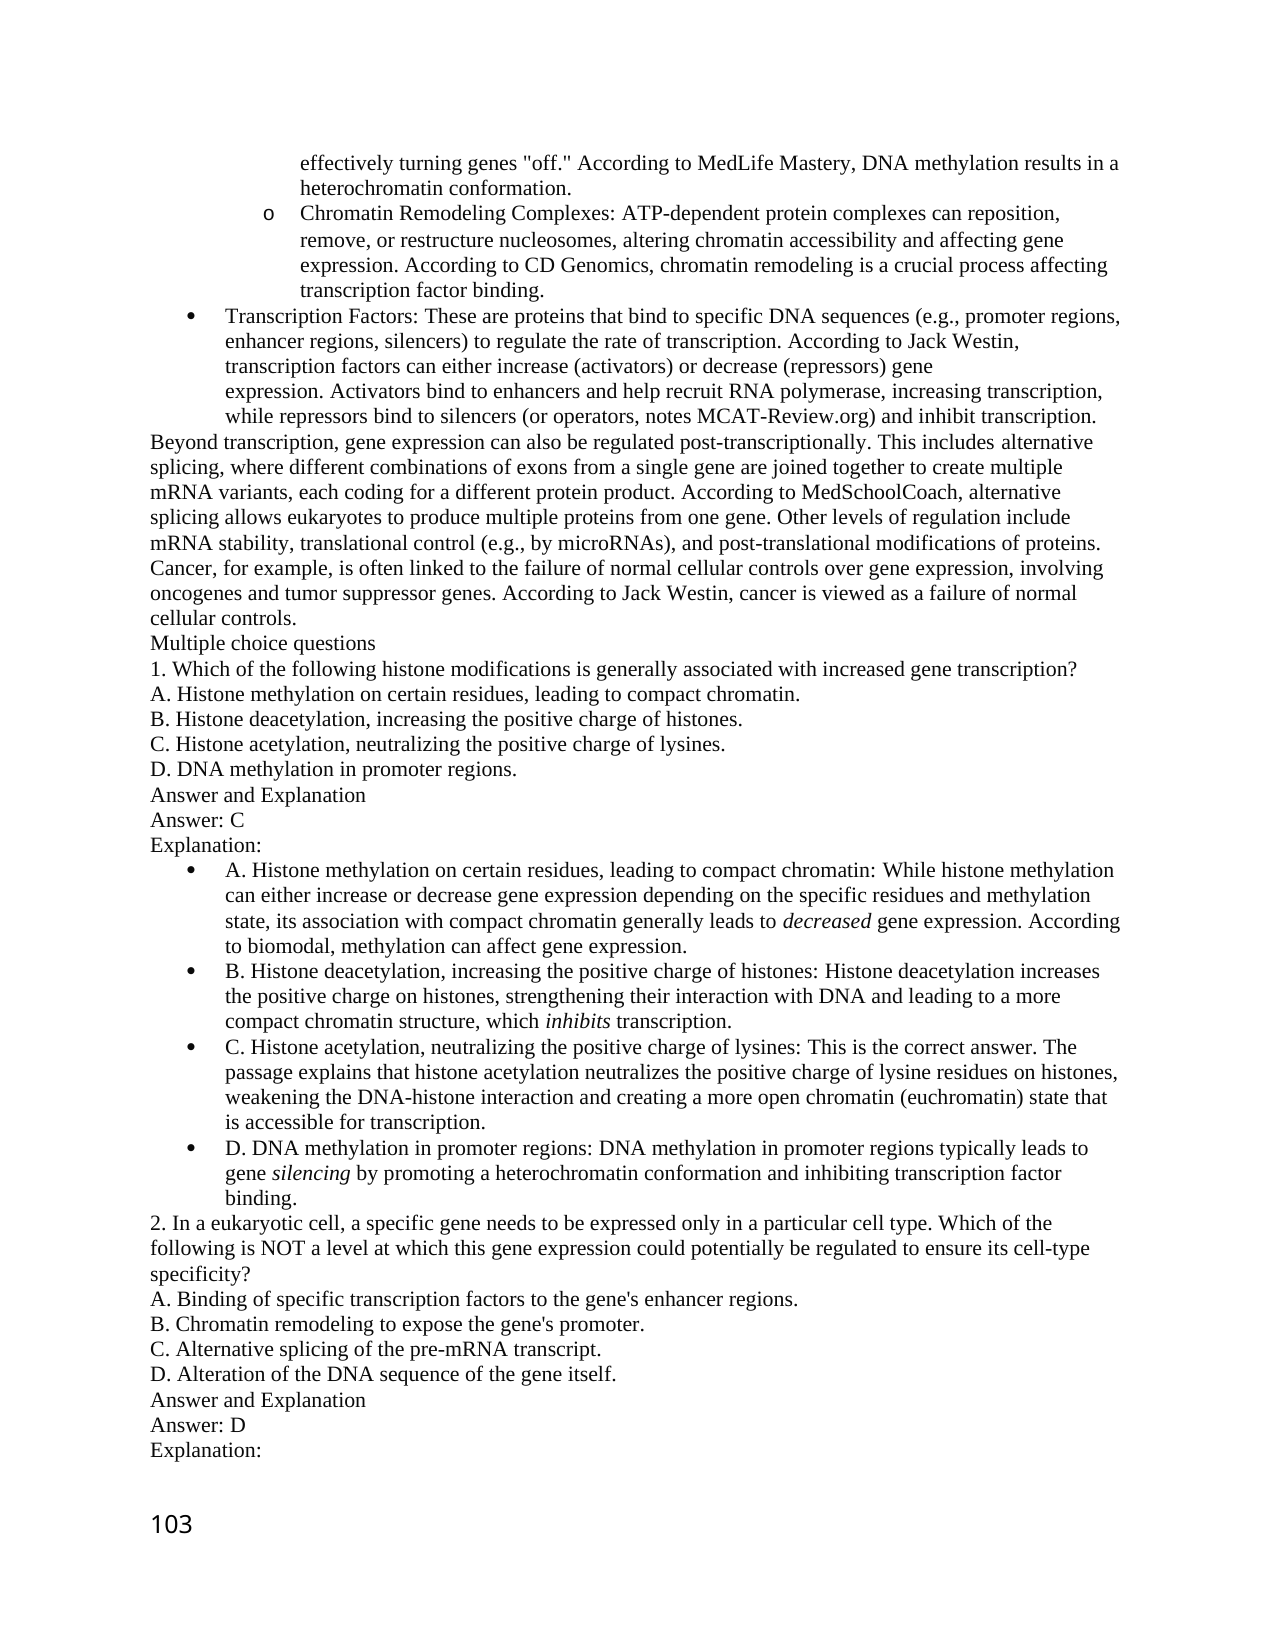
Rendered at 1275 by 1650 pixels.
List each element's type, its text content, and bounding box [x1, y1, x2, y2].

text Answer and Explanation [150, 782, 1125, 807]
text Explanation: [150, 832, 1125, 857]
text Answer: D [150, 1412, 1125, 1437]
text A. Histone methylation on certain residues, leading to compact chromatin. B. Histone deacetylation, increasing the positive charge of histones. C. Histone acetylation, neutralizing the positive charge of lysines. D. DNA methylation in promoter regions. [150, 681, 1125, 782]
text 1. Which of the following histone modifications is generally associated with increased gene transcription? [150, 656, 1125, 681]
list C. Histone acetylation, neutralizing the positive charge of lysines: This is the correct answer. The passage explains that histone acetylation neutralizes the positive charge of lysine residues on histones, weakening the DNA-histone interaction and creating a more open chromatin (euchromatin) state that is accessible for transcription. [187, 1034, 1125, 1134]
text Answer and Explanation [150, 1387, 1125, 1412]
text 2. In a eukaryotic cell, a specific gene needs to be expressed only in a particular cell type. Which of the following is NOT a level at which this gene expression could potentially be regulated to ensure its cell-type specificity? [150, 1210, 1125, 1286]
list B. Histone deacetylation, increasing the positive charge of histones: Histone deacetylation increases the positive charge on histones, strengthening their interaction with DNA and leading to a more compact chromatin structure, which inhibits transcription. [187, 958, 1125, 1034]
text Beyond transcription, gene expression can also be regulated post-transcriptionally. This includes alternative splicing, where different combinations of exons from a single gene are joined together to create multiple mRNA variants, each coding for a different protein product. According to MedSchoolCoach, alternative splicing allows eukaryotes to produce multiple proteins from one gene. Other levels of regulation include mRNA stability, translational control (e.g., by microRNAs), and post-translational modifications of proteins. Cancer, for example, is often linked to the failure of normal cellular controls over gene expression, involving oncogenes and tumor suppressor genes. According to Jack Westin, cancer is viewed as a failure of normal cellular controls. [150, 429, 1125, 630]
text A. Binding of specific transcription factors to the gene's enhancer regions. B. Chromatin remodeling to expose the gene's promoter. C. Alternative splicing of the pre-mRNA transcript. D. Alteration of the DNA sequence of the gene itself. [150, 1286, 1125, 1387]
text Answer: C [150, 807, 1125, 832]
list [262, 150, 1125, 200]
list D. DNA methylation in promoter regions: DNA methylation in promoter regions typically leads to gene silencing by promoting a heterochromatin conformation and inhibiting transcription factor binding. [187, 1134, 1125, 1210]
list Transcription Factors: These are proteins that bind to specific DNA sequences (e.g., promoter regions, enhancer regions, silencers) to regulate the rate of transcription. According to Jack Westin, transcription factors can either increase (activators) or decrease (repressors) gene expression. Activators bind to enhancers and help recruit RNA polymerase, increasing transcription, while repressors bind to silencers (or operators, notes MCAT-Review.org) and inhibit transcription. [187, 303, 1125, 429]
list Chromatin Remodeling Complexes: ATP-dependent protein complexes can reposition, remove, or restructure nucleosomes, altering chromatin accessibility and affecting gene expression. According to CD Genomics, chromatin remodeling is a crucial process affecting transcription factor binding. [262, 200, 1125, 303]
text Multiple choice questions [150, 630, 1125, 656]
list A. Histone methylation on certain residues, leading to compact chromatin: While histone methylation can either increase or decrease gene expression depending on the specific residues and methylation state, its association with compact chromatin generally leads to decreased gene expression. According to biomodal, methylation can affect gene expression. [187, 857, 1125, 958]
text Explanation: [150, 1437, 1125, 1462]
